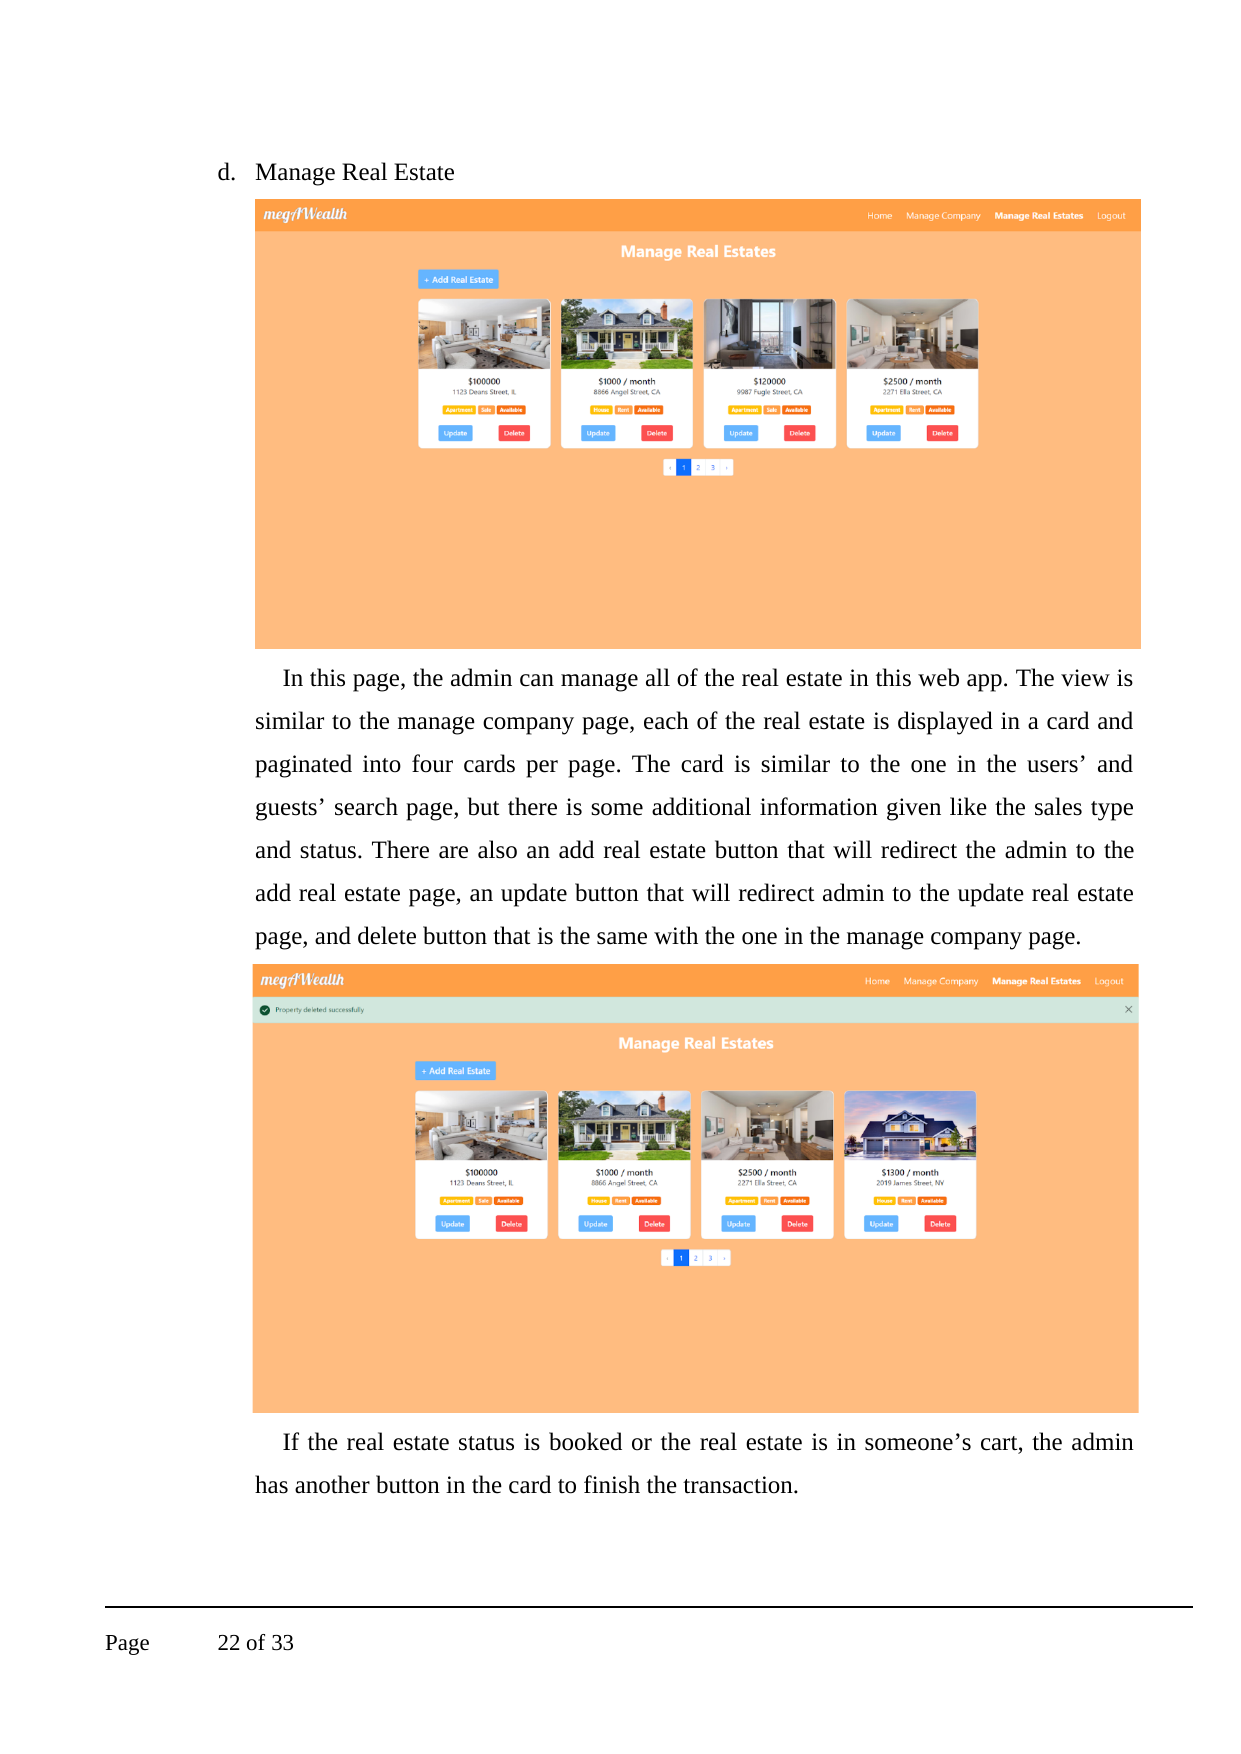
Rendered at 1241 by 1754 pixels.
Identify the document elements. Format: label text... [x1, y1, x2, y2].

list If the real estate status is booked or the real estate is in someone’s cart, the admin has another button in the card to finish the transaction. [255, 1427, 1135, 1499]
picture [252, 964, 1139, 1413]
picture [255, 199, 1141, 649]
list In this page, the admin can manage all of the real estate in this web app. The view is similar to the manage company page, each of the real estate is displayed in a card and paginated into four cards per page. The card is similar to the one in the users’ and guests’ search page, but there is some additional information given like the sales type and status. There are also an add real estate button that will redirect the admin to the add real estate page, an update button that will redirect admin to the update real estate page, and delete button that is the same with the one in the manage company page. [255, 663, 1135, 950]
list Manage Real Estate [217, 157, 1135, 185]
